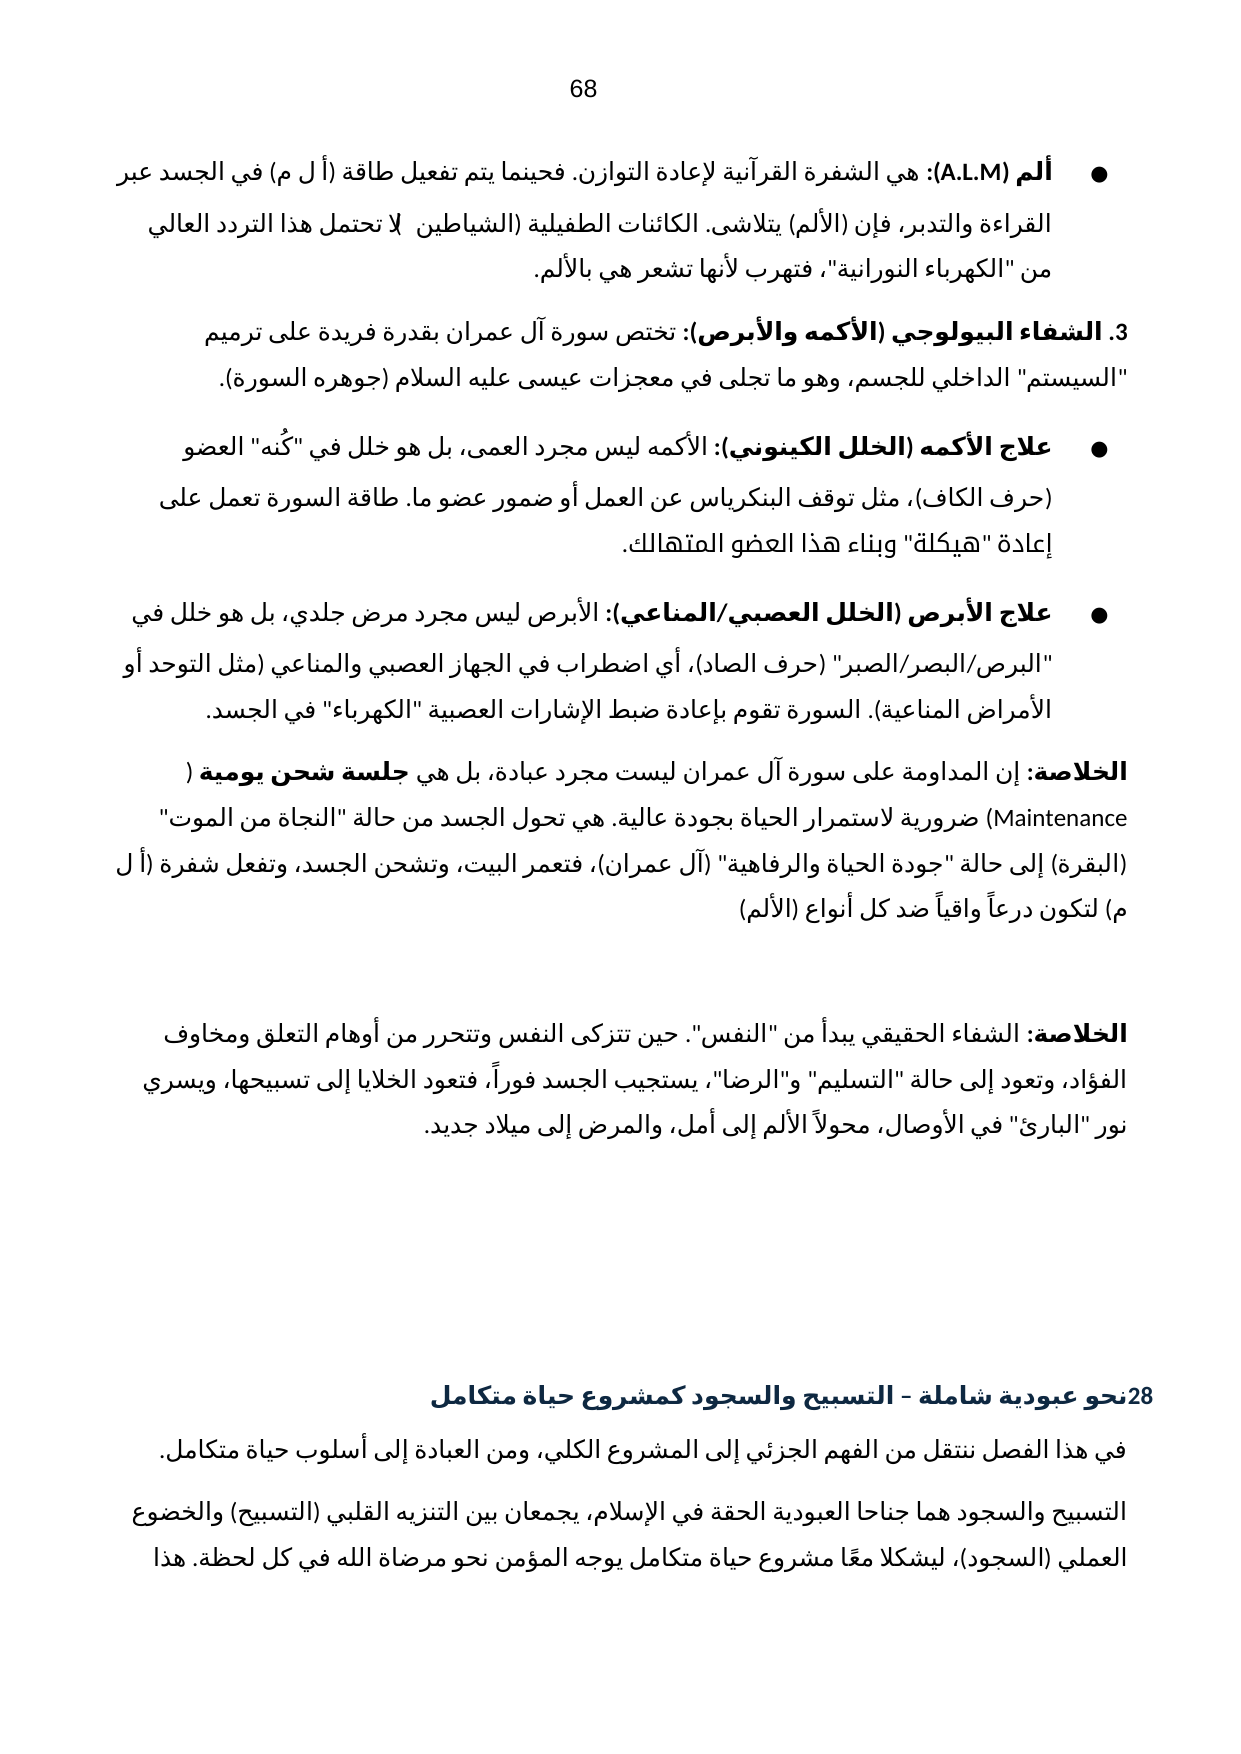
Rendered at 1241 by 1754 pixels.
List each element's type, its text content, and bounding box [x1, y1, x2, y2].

list علاج الأبرص (الخلل العصبي/المناعي): الأبرص ليس مجرد مرض جلدي، بل هو خلل في "البرص/البصر/الصبر" (حرف الصاد)، أي اضطراب في الجهاز العصبي والمناعي (مثل التوحد أو الأمراض المناعية). السورة تقوم بإعادة ضبط الإشارات العصبية "الكهرباء" في الجسد. [112, 590, 1090, 724]
list علاج الأكمه (الخلل الكينوني): الأكمه ليس مجرد العمى، بل هو خلل في "كُنه" العضو (حرف الكاف)، مثل توقف البنكرياس عن العمل أو ضمور عضو ما. طاقة السورة تعمل على إعادة "هيكلة" وبناء هذا العضو المتهالك. [112, 424, 1090, 558]
text الخلاصة: الشفاء الحقيقي يبدأ من "النفس". حين تتزكى النفس وتتحرر من أوهام التعلق ومخاوف الفؤاد، وتعود إلى حالة "التسليم" و"الرضا"، يستجيب الجسد فوراً، فتعود الخلايا إلى تسبيحها، ويسري نور "البارئ" في الأوصال، محولاً الألم إلى أمل، والمرض إلى ميلاد جديد. [112, 1018, 1128, 1140]
list ألم (A.L.M): هي الشفرة القرآنية لإعادة التوازن. فحينما يتم تفعيل طاقة (أ ل م) في الجسد عبر القراءة والتدبر، فإن (الألم) يتلاشى. الكائنات الطفيلية (الشياطين) لا تحتمل هذا التردد العالي من "الكهرباء النورانية"، فتهرب لأنها تشعر هي بالألم. [112, 150, 1090, 284]
text الخلاصة: إن المداومة على سورة آل عمران ليست مجرد عبادة، بل هي جلسة شحن يومية (Maintenance) ضرورية لاستمرار الحياة بجودة عالية. هي تحول الجسد من حالة "النجاة من الموت" (البقرة) إلى حالة "جودة الحياة والرفاهية" (آل عمران)، فتعمر البيت، وتشحن الجسد، وتفعل شفرة (أ ل م) لتكون درعاً واقياً ضد كل أنواع (الألم) [112, 756, 1128, 924]
subtitle نحو عبودية شاملة – التسبيح والسجود كمشروع حياة متكامل [112, 1380, 1128, 1411]
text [112, 1497, 1128, 1573]
text 3. الشفاء البيولوجي (الأكمه والأبرص): تختص سورة آل عمران بقدرة فريدة على ترميم "السيستم" الداخلي للجسم، وهو ما تجلى في معجزات عيسى عليه السلام (جوهره السورة). [112, 316, 1128, 392]
text في هذا الفصل ننتقل من الفهم الجزئي إلى المشروع الكلي، ومن العبادة إلى أسلوب حياة متكامل. [112, 1434, 1128, 1465]
